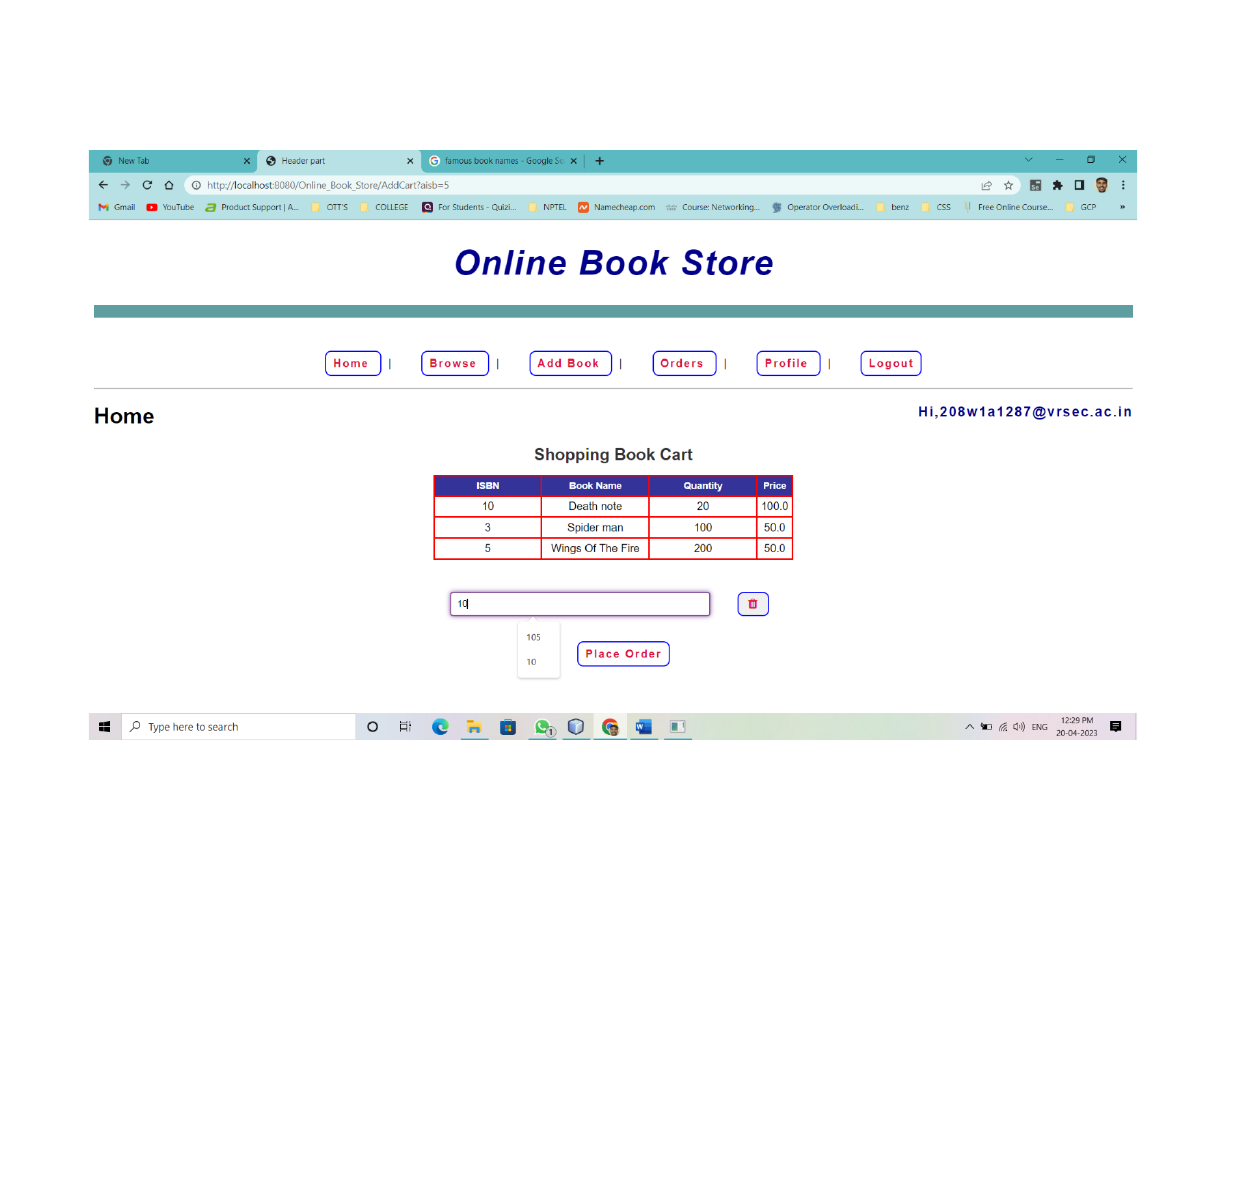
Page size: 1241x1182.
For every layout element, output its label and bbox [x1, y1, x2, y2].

picture [88, 150, 1138, 740]
